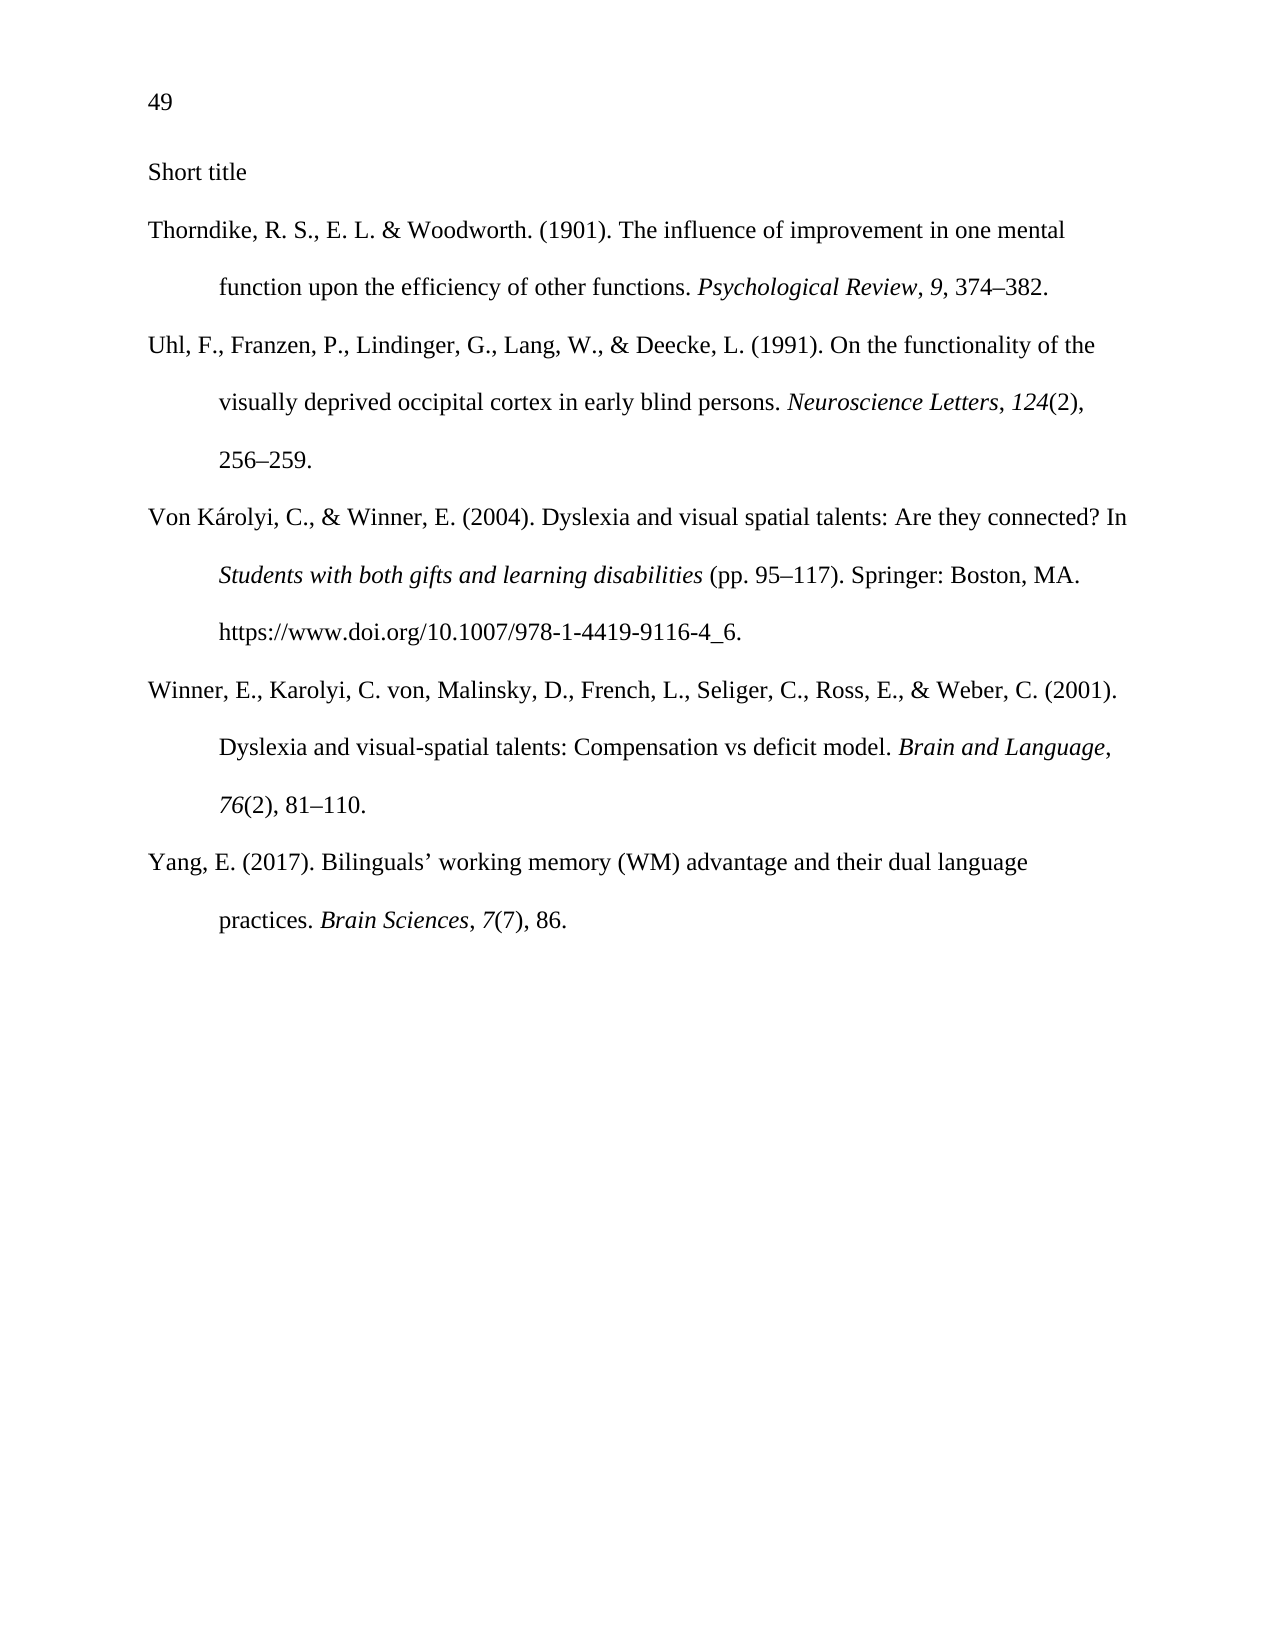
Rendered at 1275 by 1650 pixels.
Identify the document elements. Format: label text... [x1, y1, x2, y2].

text Yang, E. (2017). Bilinguals’ working memory (WM) advantage and their dual language practices. Brain Sciences, 7(7), 86. [148, 847, 1127, 934]
text Von Károlyi, C., & Winner, E. (2004). Dyslexia and visual spatial talents: Are they connected? In Students with both gifts and learning disabilities (pp. 95–117). Springer: Boston, MA. https://www.doi.org/10.1007/978-1-4419-9116-4_6. [148, 502, 1127, 646]
text Thorndike, R. S., E. L. & Woodworth. (1901). The influence of improvement in one mental function upon the efficiency of other functions. Psychological Review, 9, 374–382. [148, 215, 1127, 301]
text Uhl, F., Franzen, P., Lindinger, G., Lang, W., & Deecke, L. (1991). On the functionality of the visually deprived occipital cortex in early blind persons. Neuroscience Letters, 124(2), 256–259. [148, 330, 1127, 474]
text Winner, E., Karolyi, C. von, Malinsky, D., French, L., Seliger, C., Ross, E., & Weber, C. (2001). Dyslexia and visual-spatial talents: Compensation vs deficit model. Brain and Language, 76(2), 81–110. [148, 675, 1127, 819]
